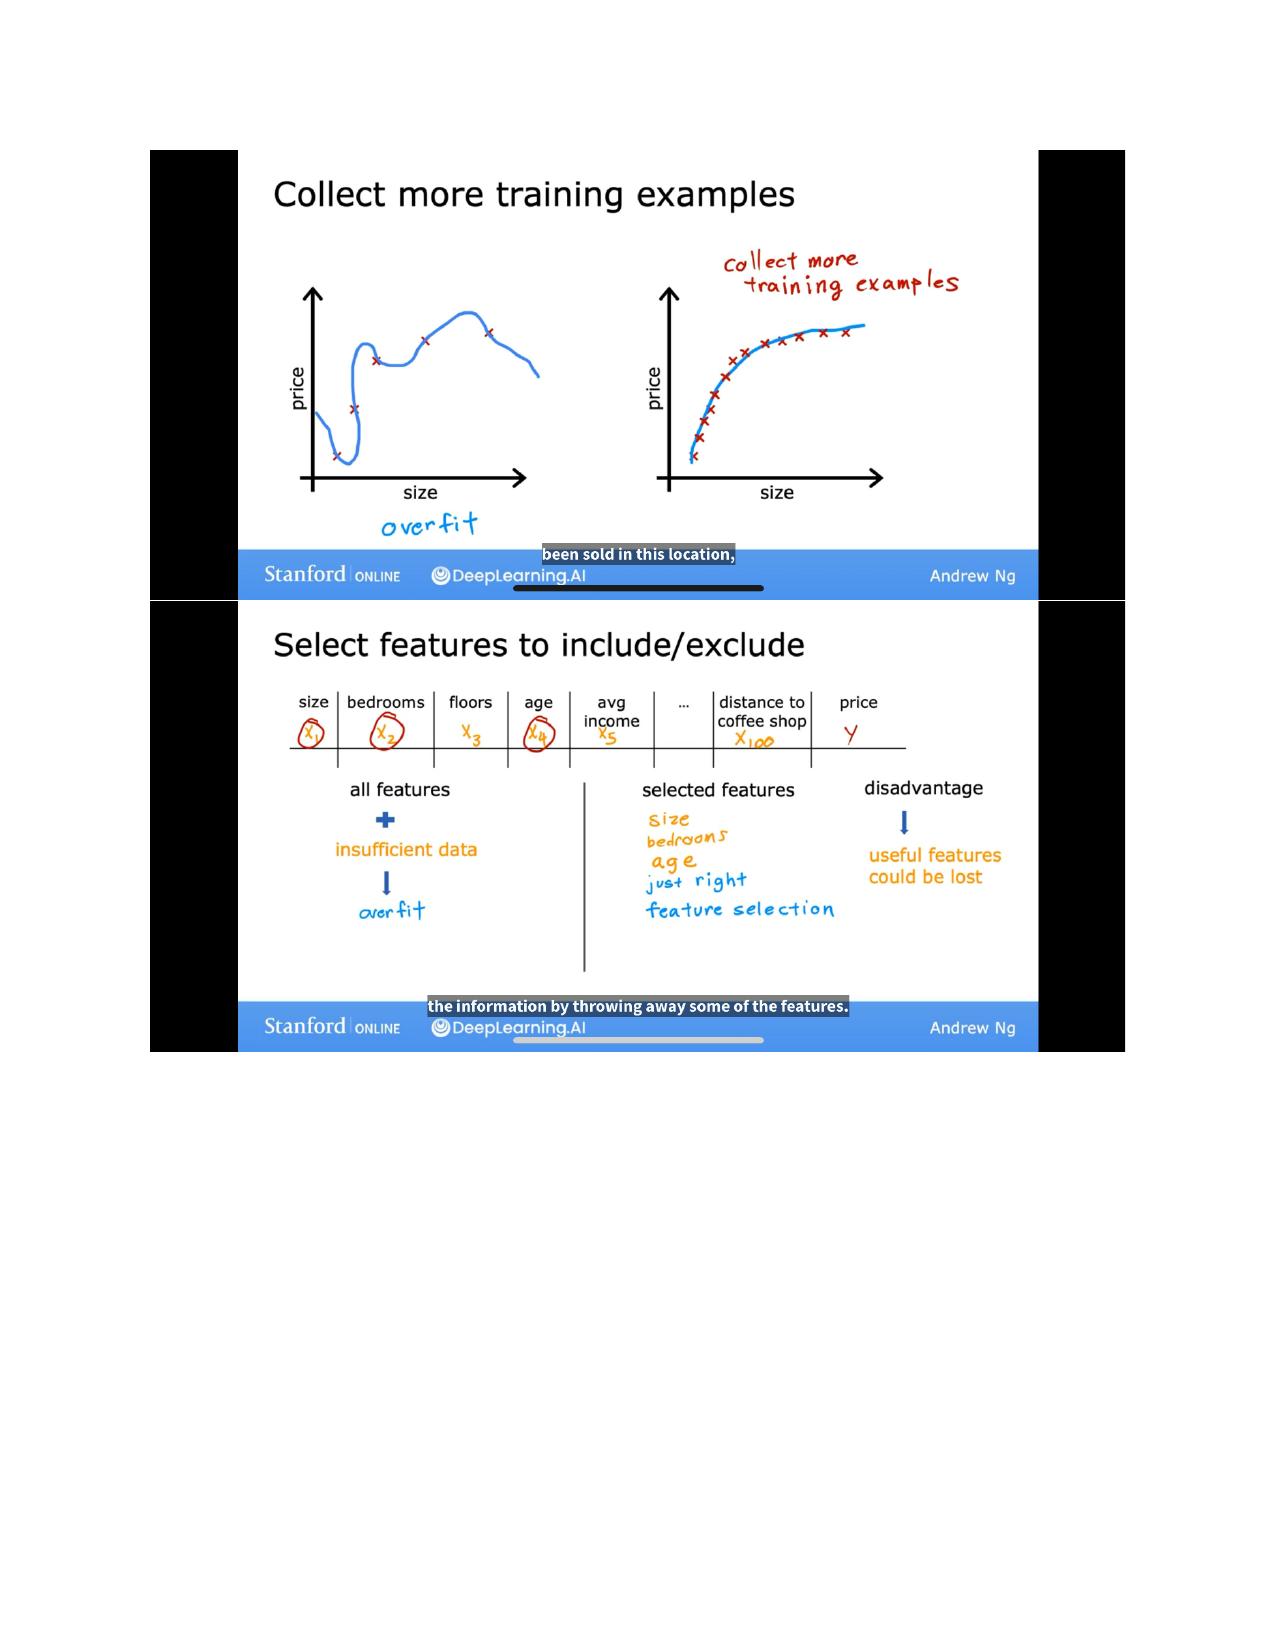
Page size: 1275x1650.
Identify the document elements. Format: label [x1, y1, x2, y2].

picture [150, 150, 1125, 600]
picture [150, 601, 1125, 1052]
